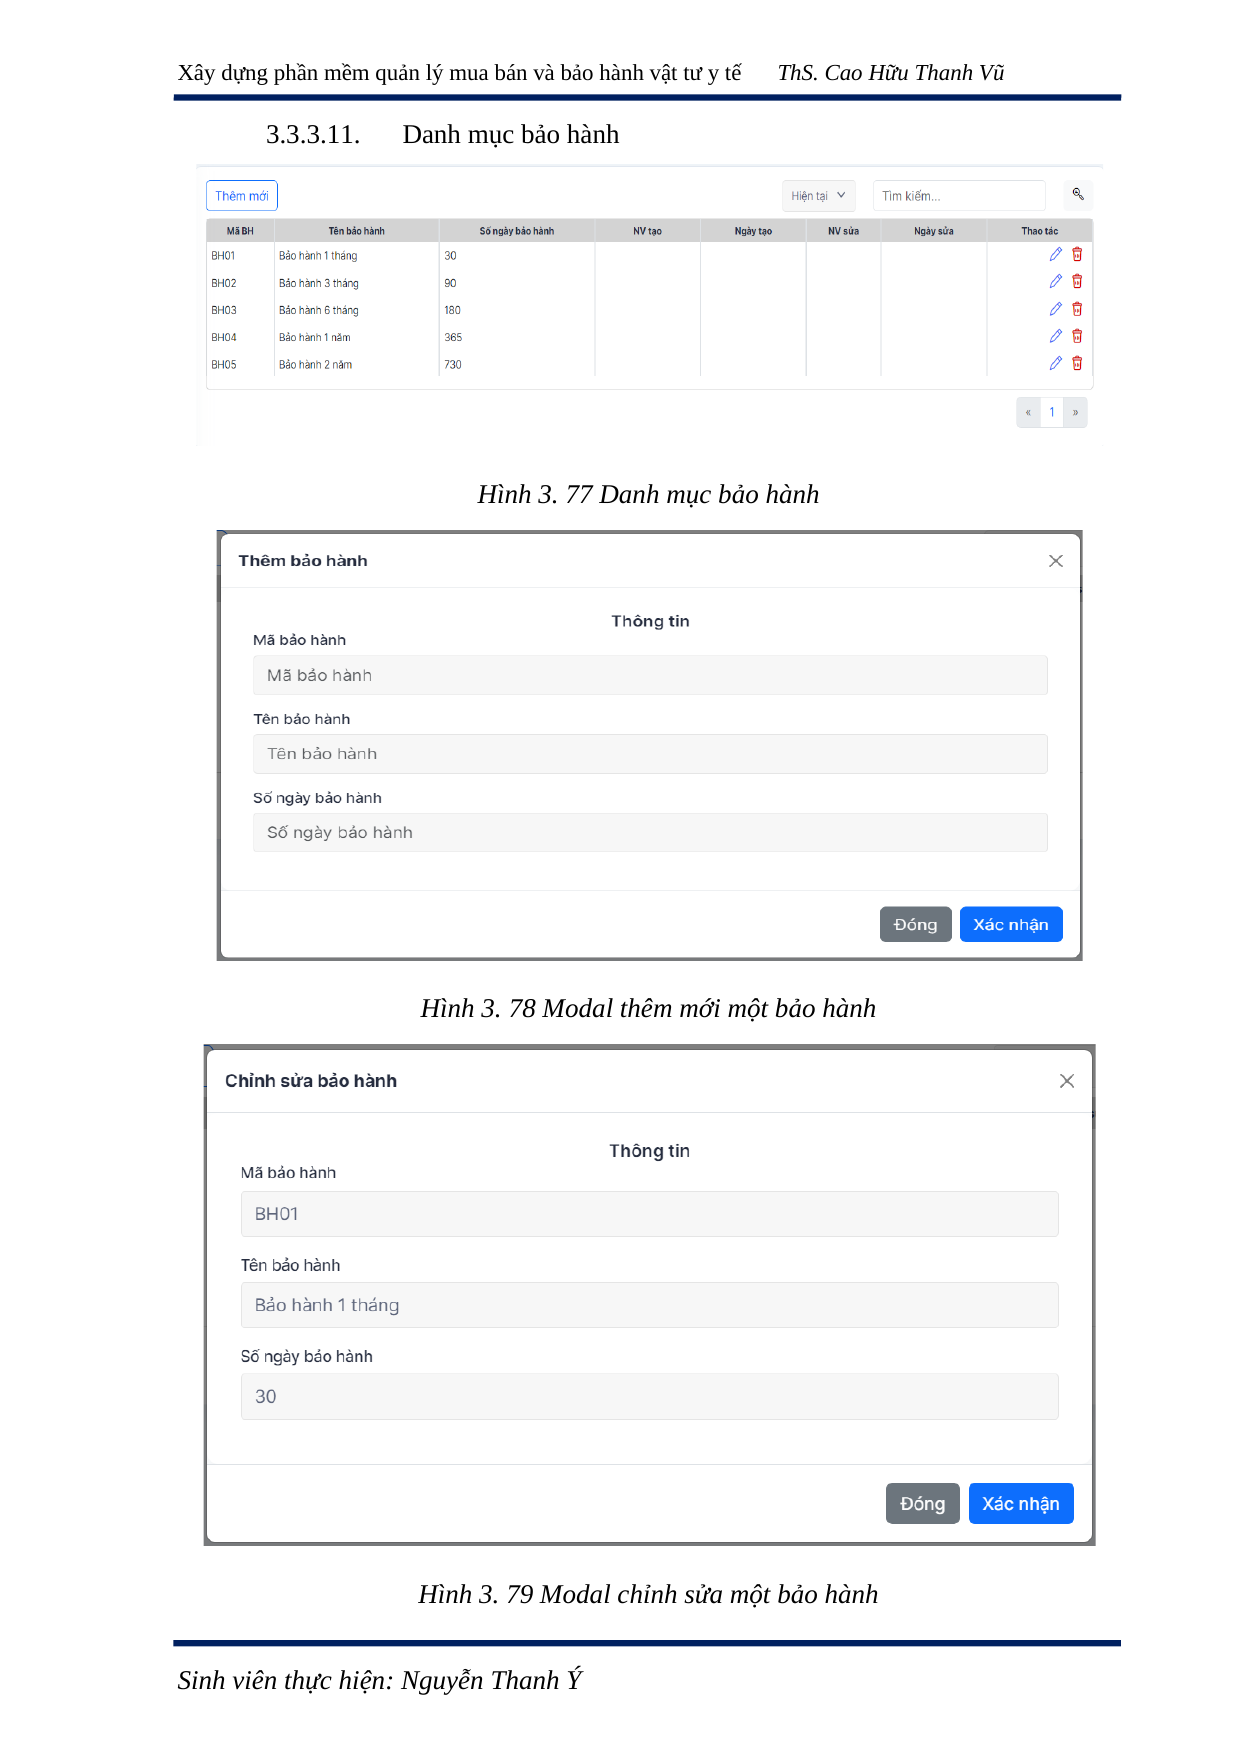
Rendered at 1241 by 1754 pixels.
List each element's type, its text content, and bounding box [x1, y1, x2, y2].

picture [196, 164, 1104, 446]
picture [216, 530, 1083, 961]
list Danh mục bảo hành [266, 118, 1122, 149]
picture [203, 1044, 1096, 1546]
